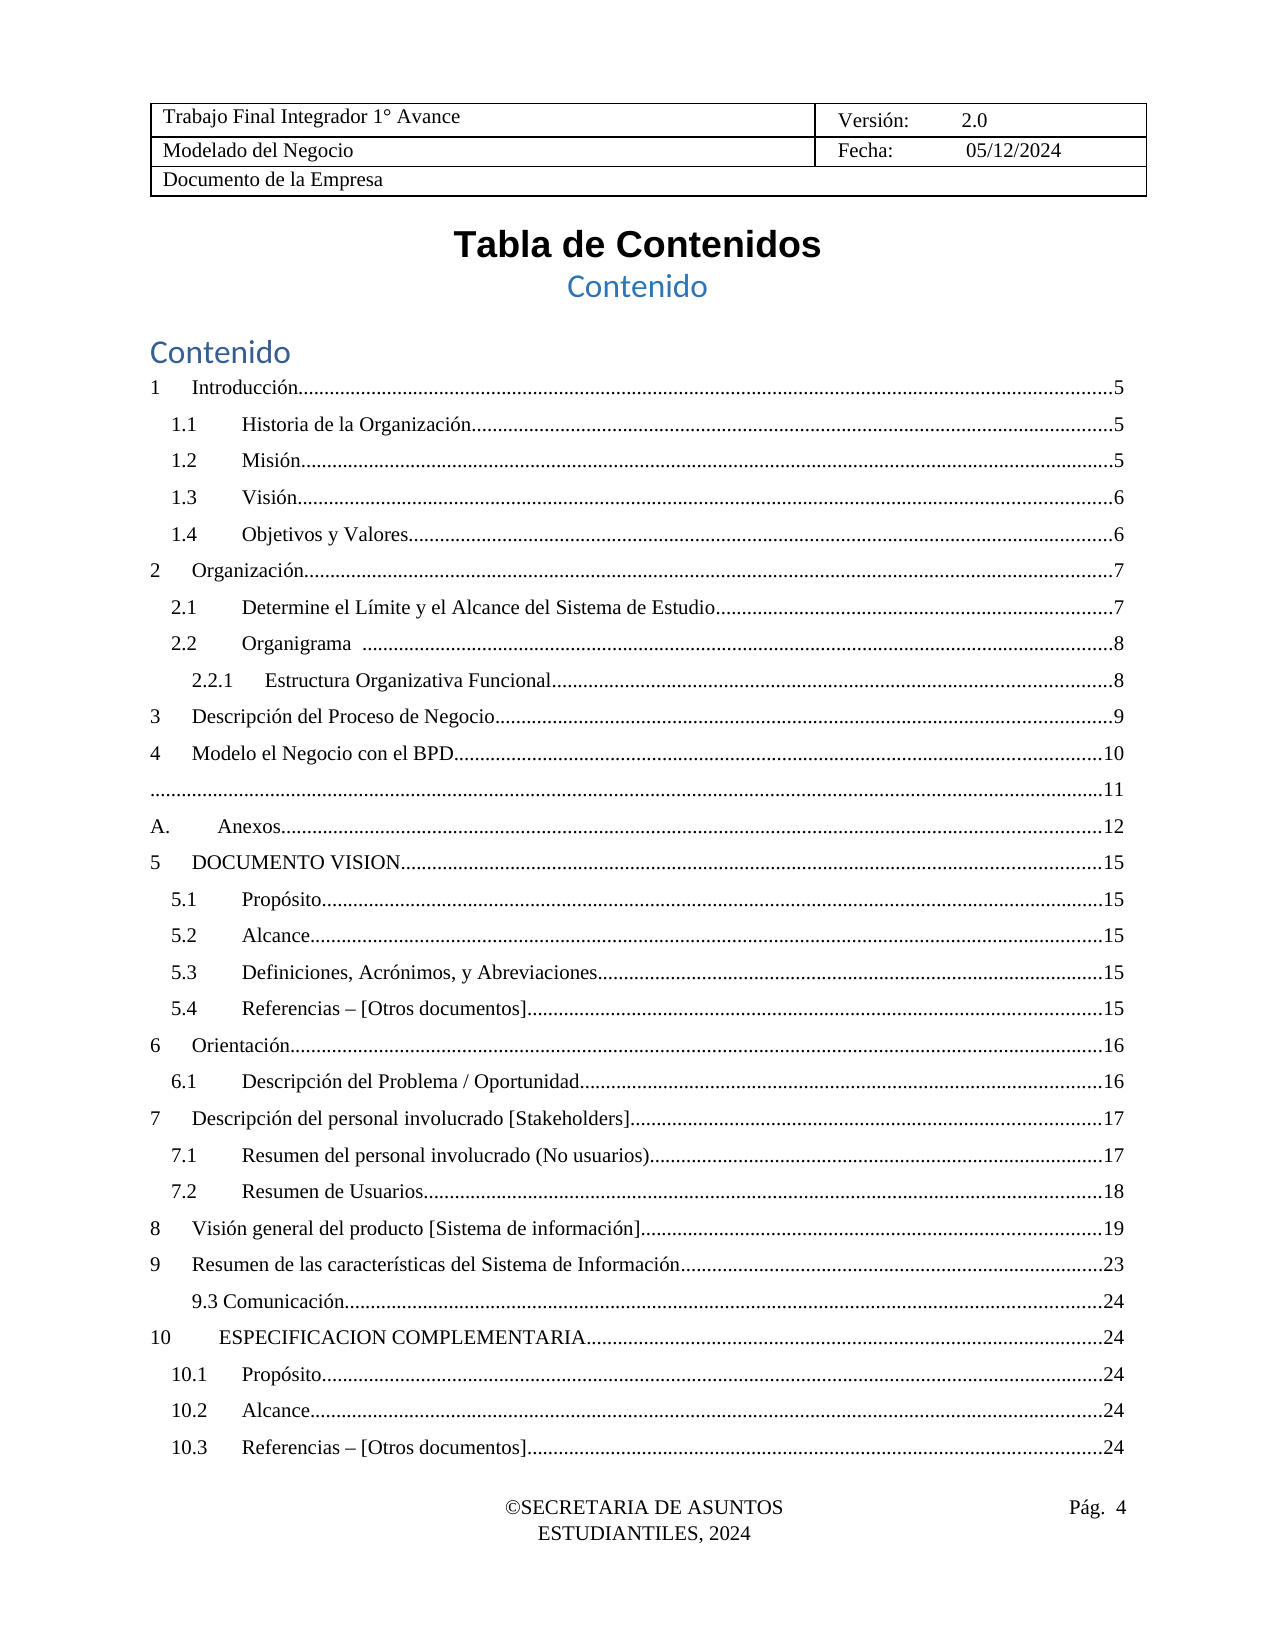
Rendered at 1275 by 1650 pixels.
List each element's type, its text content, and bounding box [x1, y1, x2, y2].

title Tabla de Contenidos [150, 222, 1125, 266]
title Contenido [150, 266, 1125, 306]
